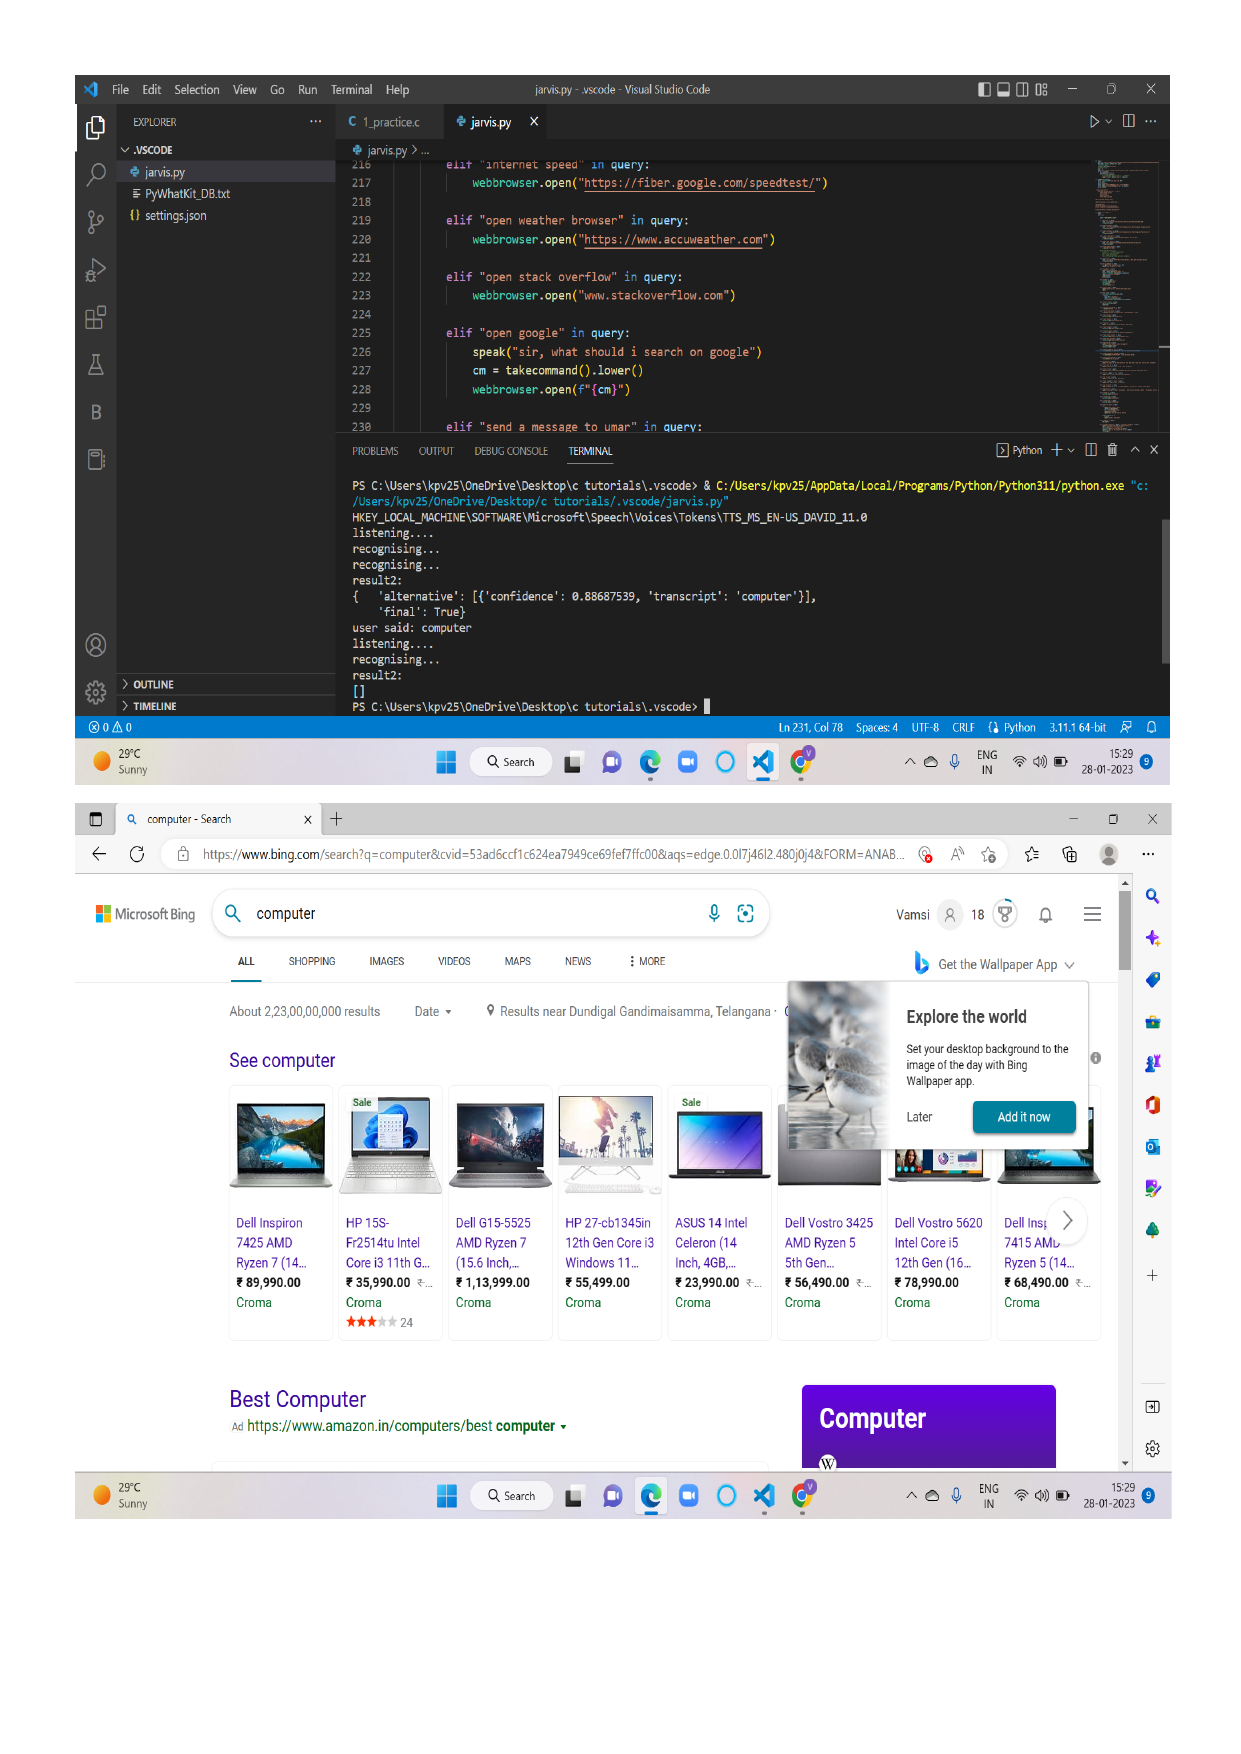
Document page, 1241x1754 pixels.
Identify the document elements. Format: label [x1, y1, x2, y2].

picture [75, 803, 1172, 1519]
picture [75, 75, 1170, 785]
